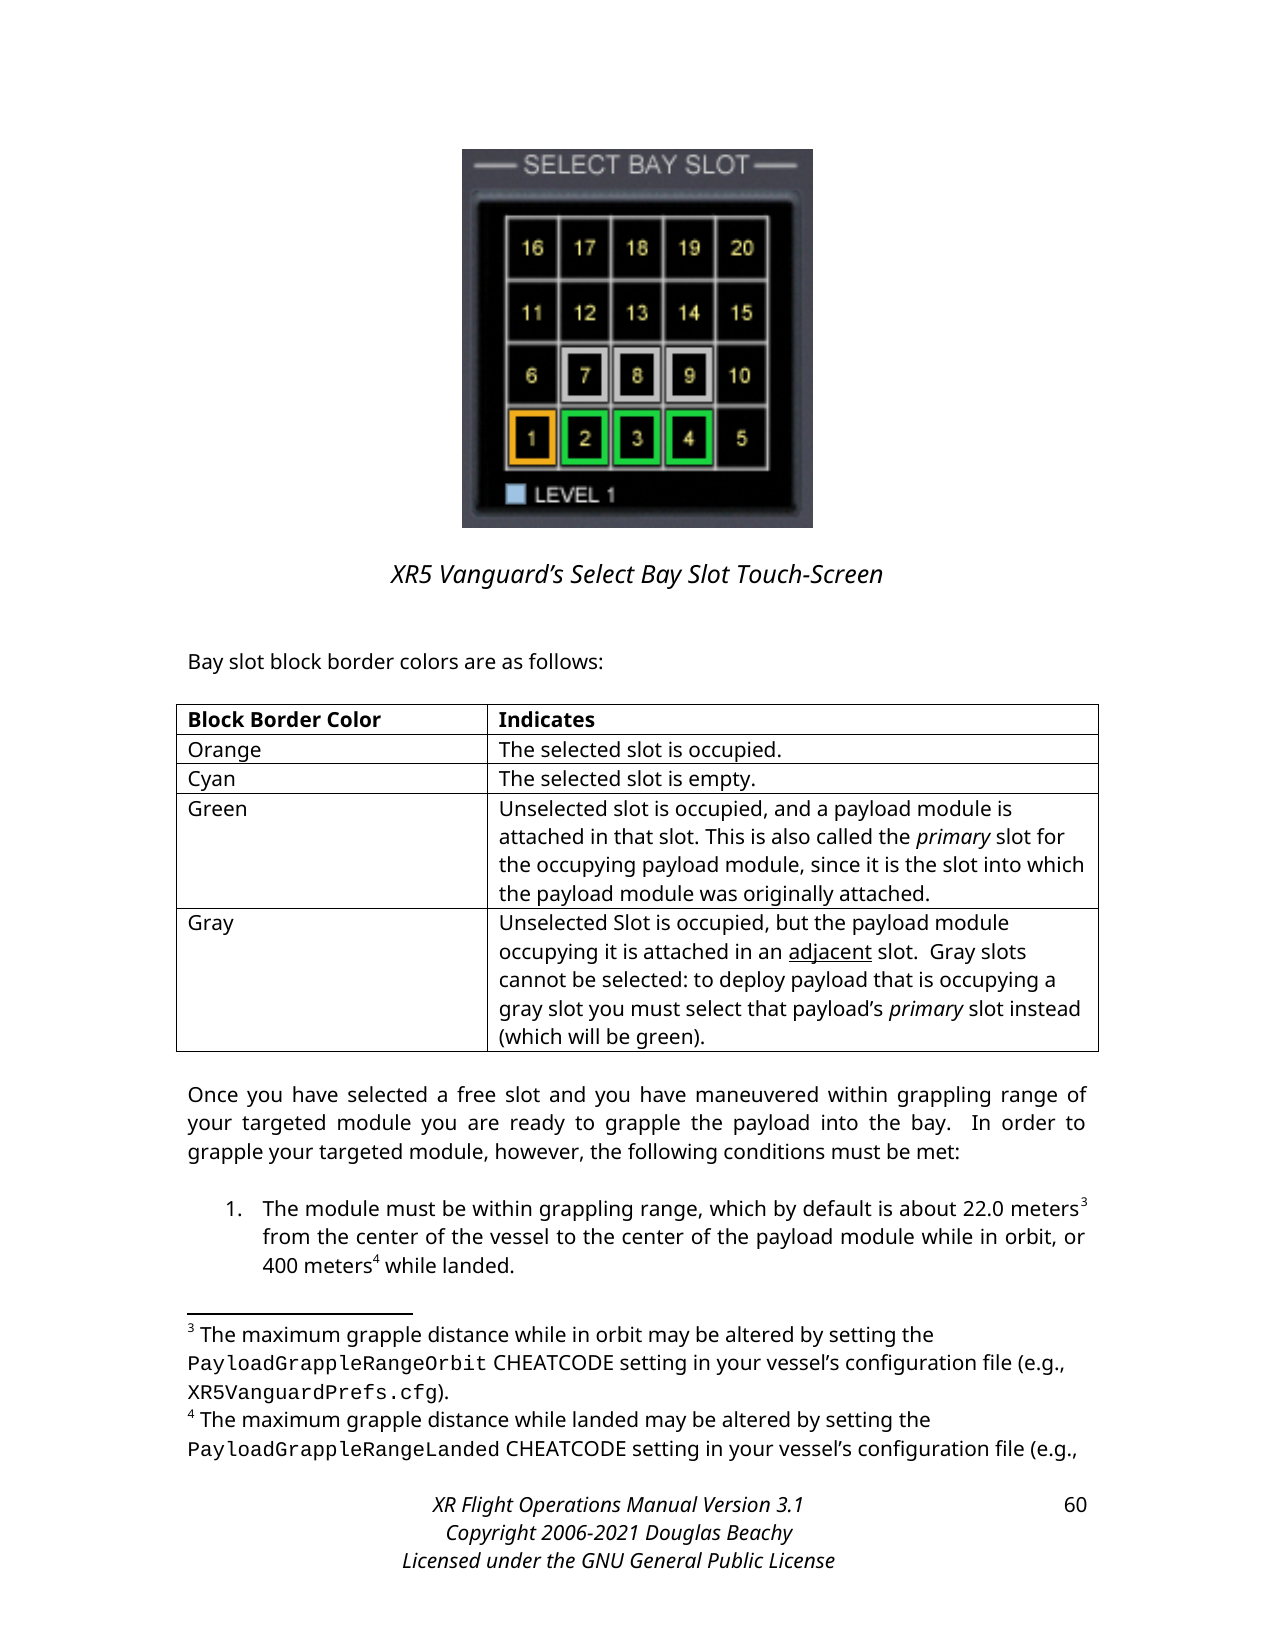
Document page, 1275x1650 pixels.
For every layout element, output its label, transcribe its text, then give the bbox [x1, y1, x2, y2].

table_cell The selected slot is empty. [488, 764, 1098, 793]
table_cell Gray [177, 909, 487, 1051]
table_cell Unselected slot is occupied, and a payload module is attached in that slot. This is also called the primary slot for the occupying payload module, since it is the slot into which the payload module was originally attached. [488, 794, 1098, 907]
picture [462, 149, 813, 528]
table_header Indicates [488, 705, 1098, 734]
text Once you have selected a free slot and you have maneuvered within grappling range of your targeted module you are ready to grapple the payload into the bay. In order to grapple your targeted module, however, the following conditions must be met: [187, 1080, 1087, 1165]
text Bay slot block border colors are as follows: [187, 647, 1087, 676]
list The module must be within grappling range, which by default is about 22.0 meters from the center of the vessel to the center of the payload module while in orbit, or 400 meters while landed. [225, 1194, 1087, 1279]
table_cell The selected slot is occupied. [488, 735, 1098, 763]
table_cell Unselected Slot is occupied, but the payload module occupying it is attached in an adjacent slot. Gray slots cannot be selected: to deploy payload that is occupying a gray slot you must select that payload’s primary slot instead (which will be green). [488, 909, 1098, 1051]
table_cell Green [177, 794, 487, 907]
table_cell [177, 735, 487, 763]
table_header Block Border Color [177, 705, 487, 734]
text XR5 Vanguard’s Select Bay Slot Touch-Screen [187, 556, 1087, 590]
table_cell Cyan [177, 764, 487, 793]
